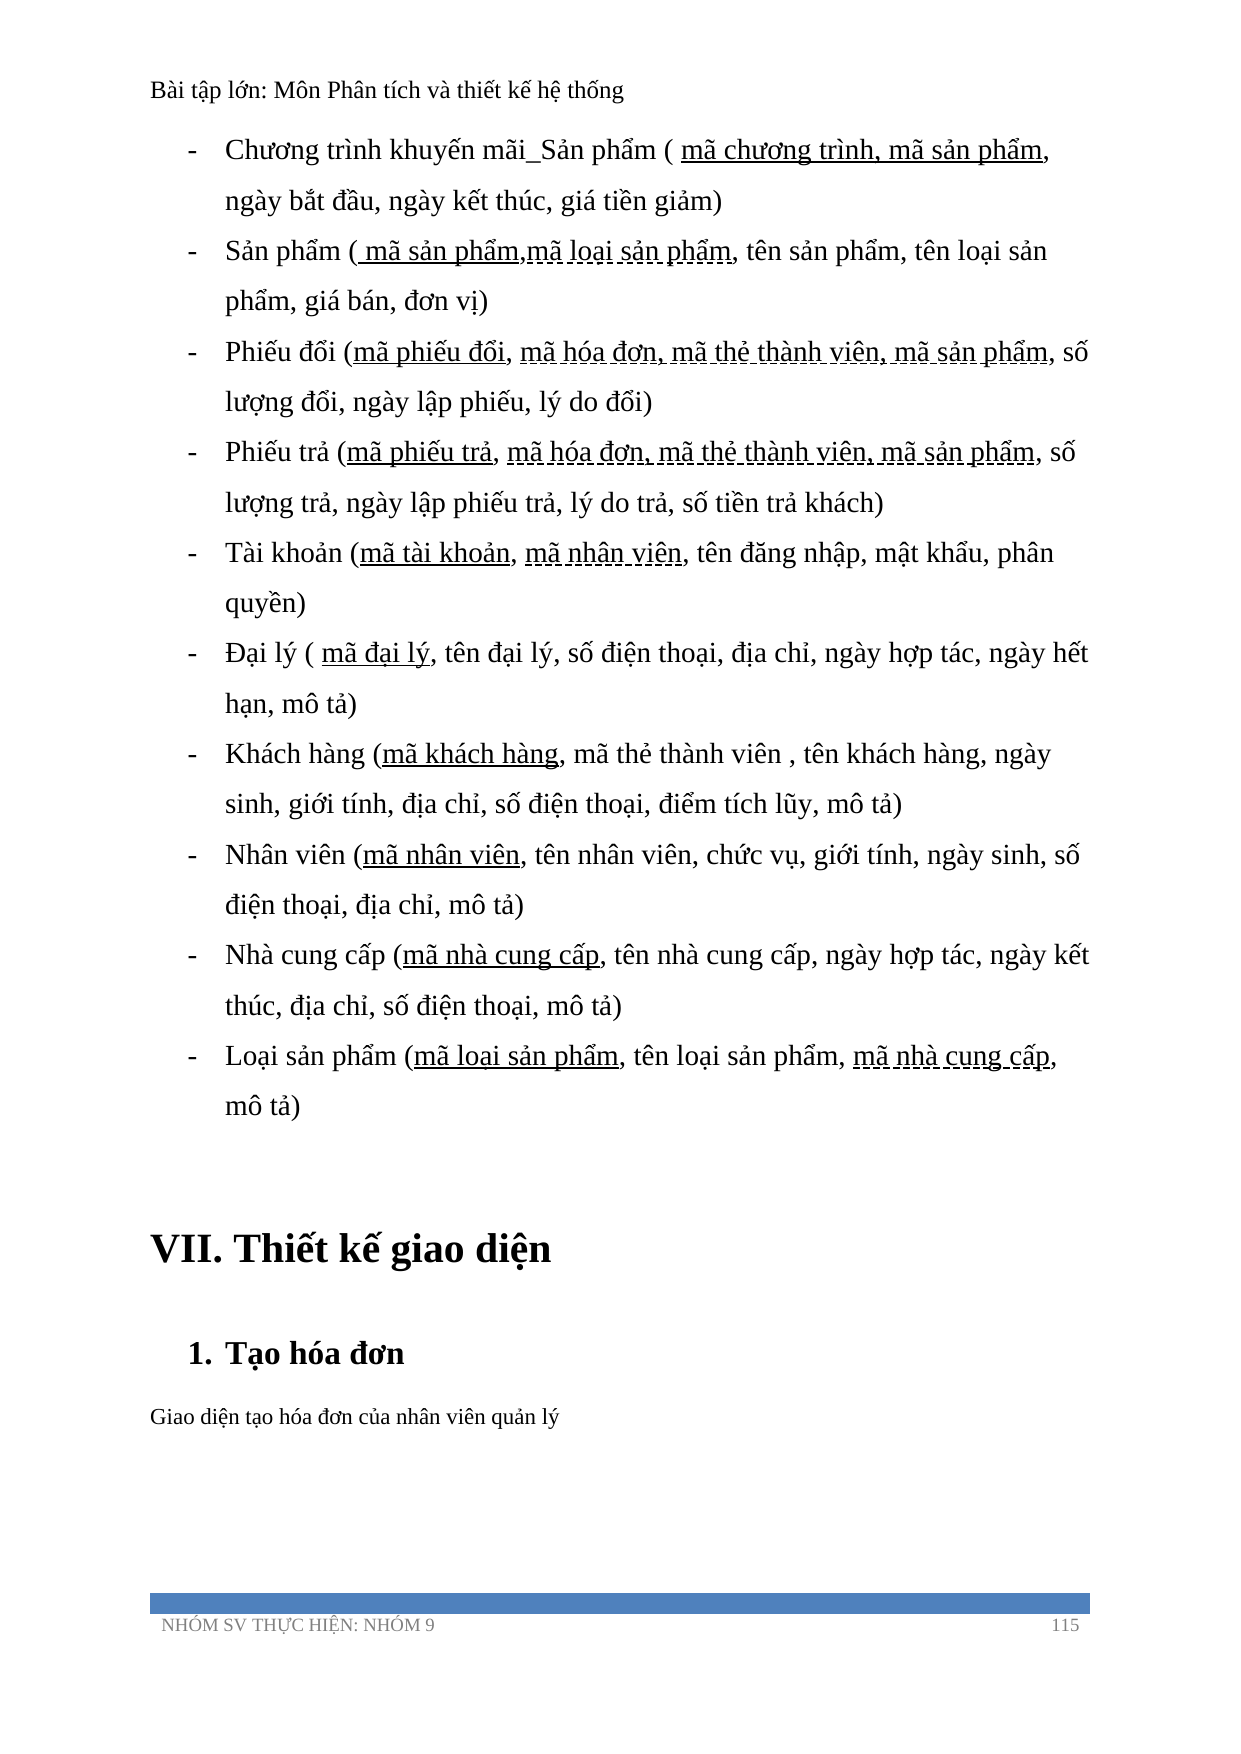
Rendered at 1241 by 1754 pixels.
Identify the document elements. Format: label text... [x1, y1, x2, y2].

list Nhà cung cấp (mã nhà cung cấp, tên nhà cung cấp, ngày hợp tác, ngày kết thúc, địa chỉ, số điện thoại, mô tả) [187, 937, 1090, 1021]
list Đại lý ( mã đại lý, tên đại lý, số điện thoại, địa chỉ, ngày hợp tác, ngày hết hạn, mô tả) [187, 636, 1090, 719]
list Loại sản phẩm (mã loại sản phẩm, tên loại sản phẩm, mã nhà cung cấp, mô tả) [187, 1038, 1090, 1122]
list Phiếu trả (mã phiếu trả, mã hóa đơn, mã thẻ thành viên, mã sản phẩm, số lượng trả, ngày lập phiếu trả, lý do trả, số tiền trả khách) [187, 434, 1090, 518]
list Nhân viên (mã nhân viên, tên nhân viên, chức vụ, giới tính, ngày sinh, số điện thoại, địa chỉ, mô tả) [187, 837, 1090, 921]
text Giao diện tạo hóa đơn của nhân viên quản lý [150, 1403, 1090, 1429]
subtitle Tạo hóa đơn [187, 1333, 1090, 1371]
list Khách hàng (mã khách hàng, mã thẻ thành viên , tên khách hàng, ngày sinh, giới tính, địa chỉ, số điện thoại, điểm tích lũy, mô tả) [187, 736, 1090, 820]
list Tài khoản (mã tài khoản, mã nhân viên, tên đăng nhập, mật khẩu, phân quyền) [187, 535, 1090, 619]
list Sản phẩm ( mã sản phẩm,mã loại sản phẩm, tên sản phẩm, tên loại sản phẩm, giá bán, đơn vị) [187, 233, 1090, 317]
list Phiếu đổi (mã phiếu đổi, mã hóa đơn, mã thẻ thành viên, mã sản phẩm, số lượng đổi, ngày lập phiếu, lý do đổi) [187, 334, 1090, 418]
list Chương trình khuyến mãi_Sản phẩm ( mã chương trình, mã sản phẩm, ngày bắt đầu, ngày kết thúc, giá tiền giảm) [187, 132, 1090, 216]
subtitle VII. Thiết kế giao diện [150, 1223, 1090, 1271]
